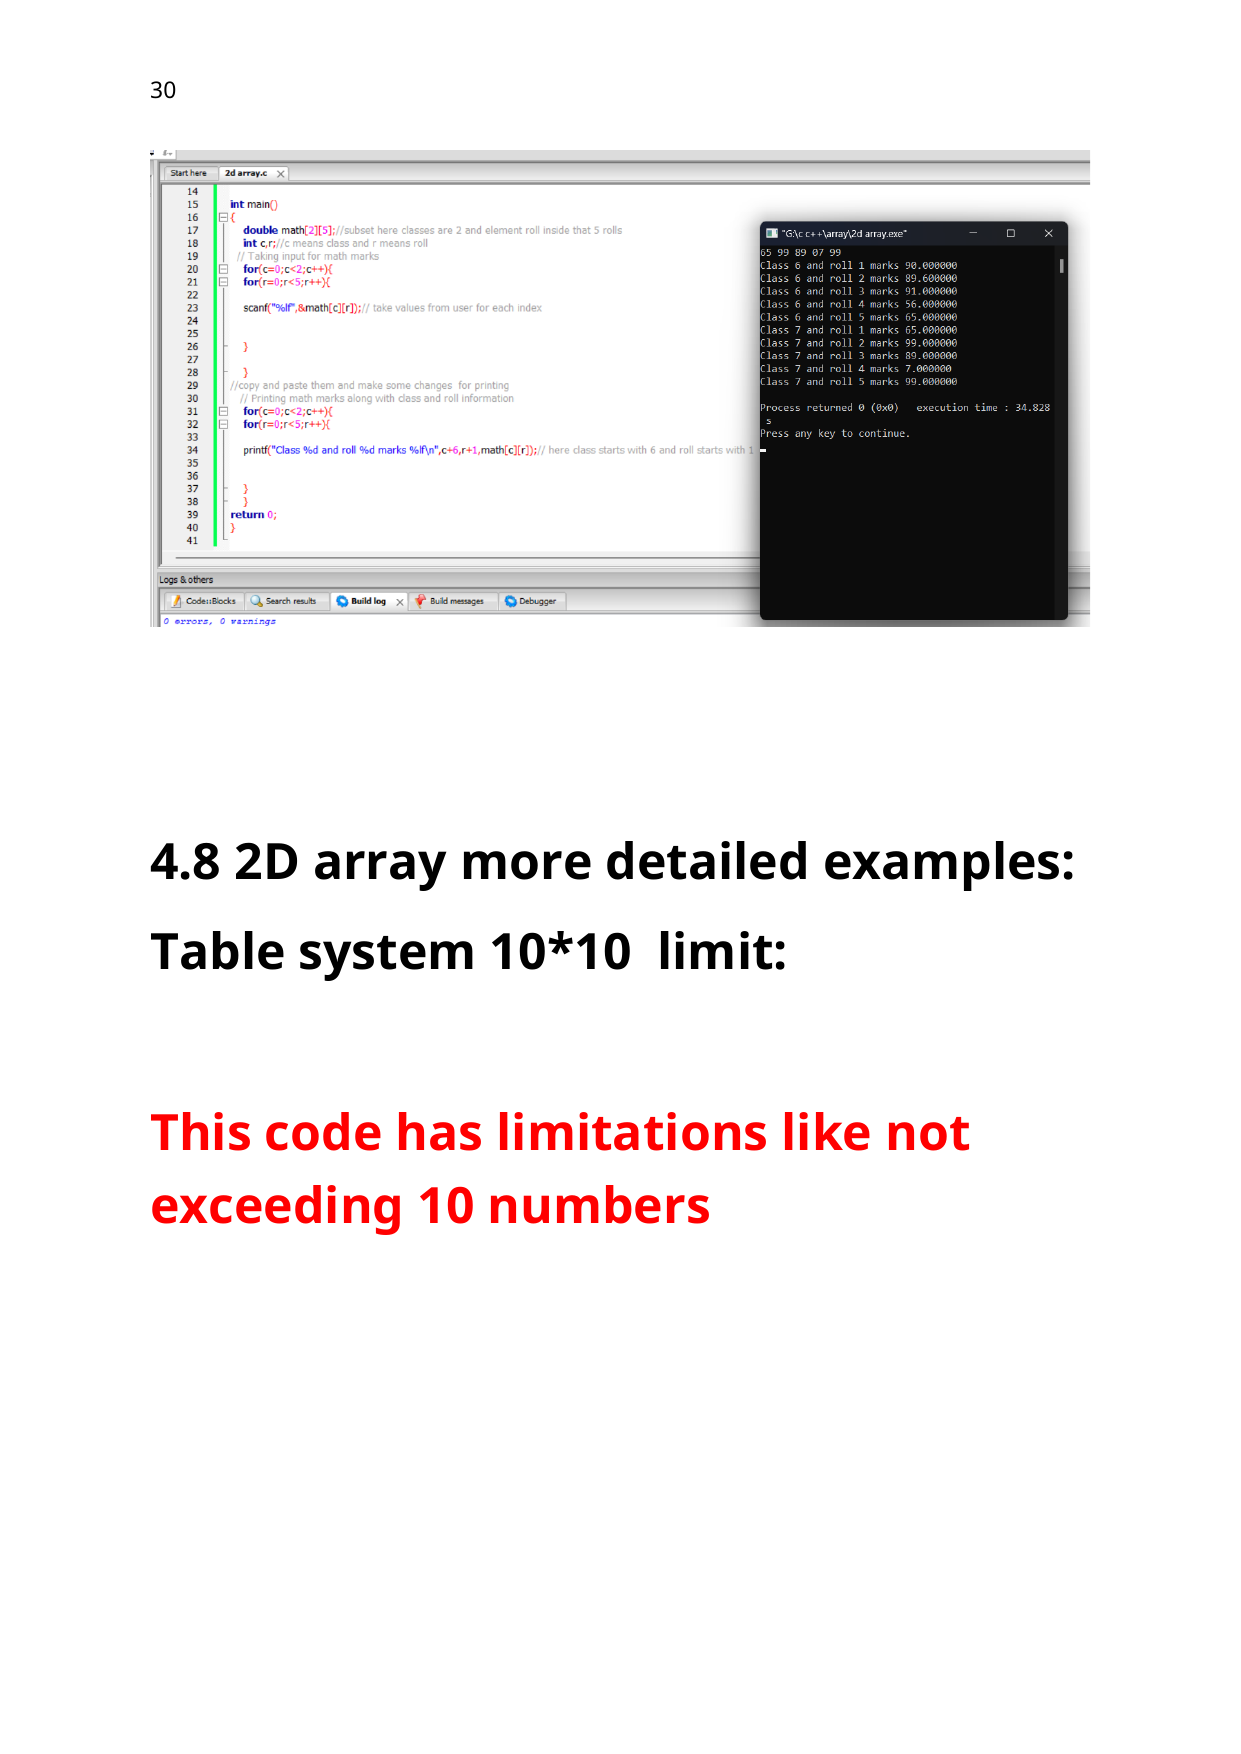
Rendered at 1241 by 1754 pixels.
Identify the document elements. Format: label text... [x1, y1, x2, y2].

text This code has limitations like not exceeding 10 numbers [150, 1097, 1090, 1238]
picture [150, 150, 1091, 627]
text 4.8 2D array more detailed examples: [150, 826, 1090, 894]
text Table system 10*10 limit: [150, 916, 1090, 984]
